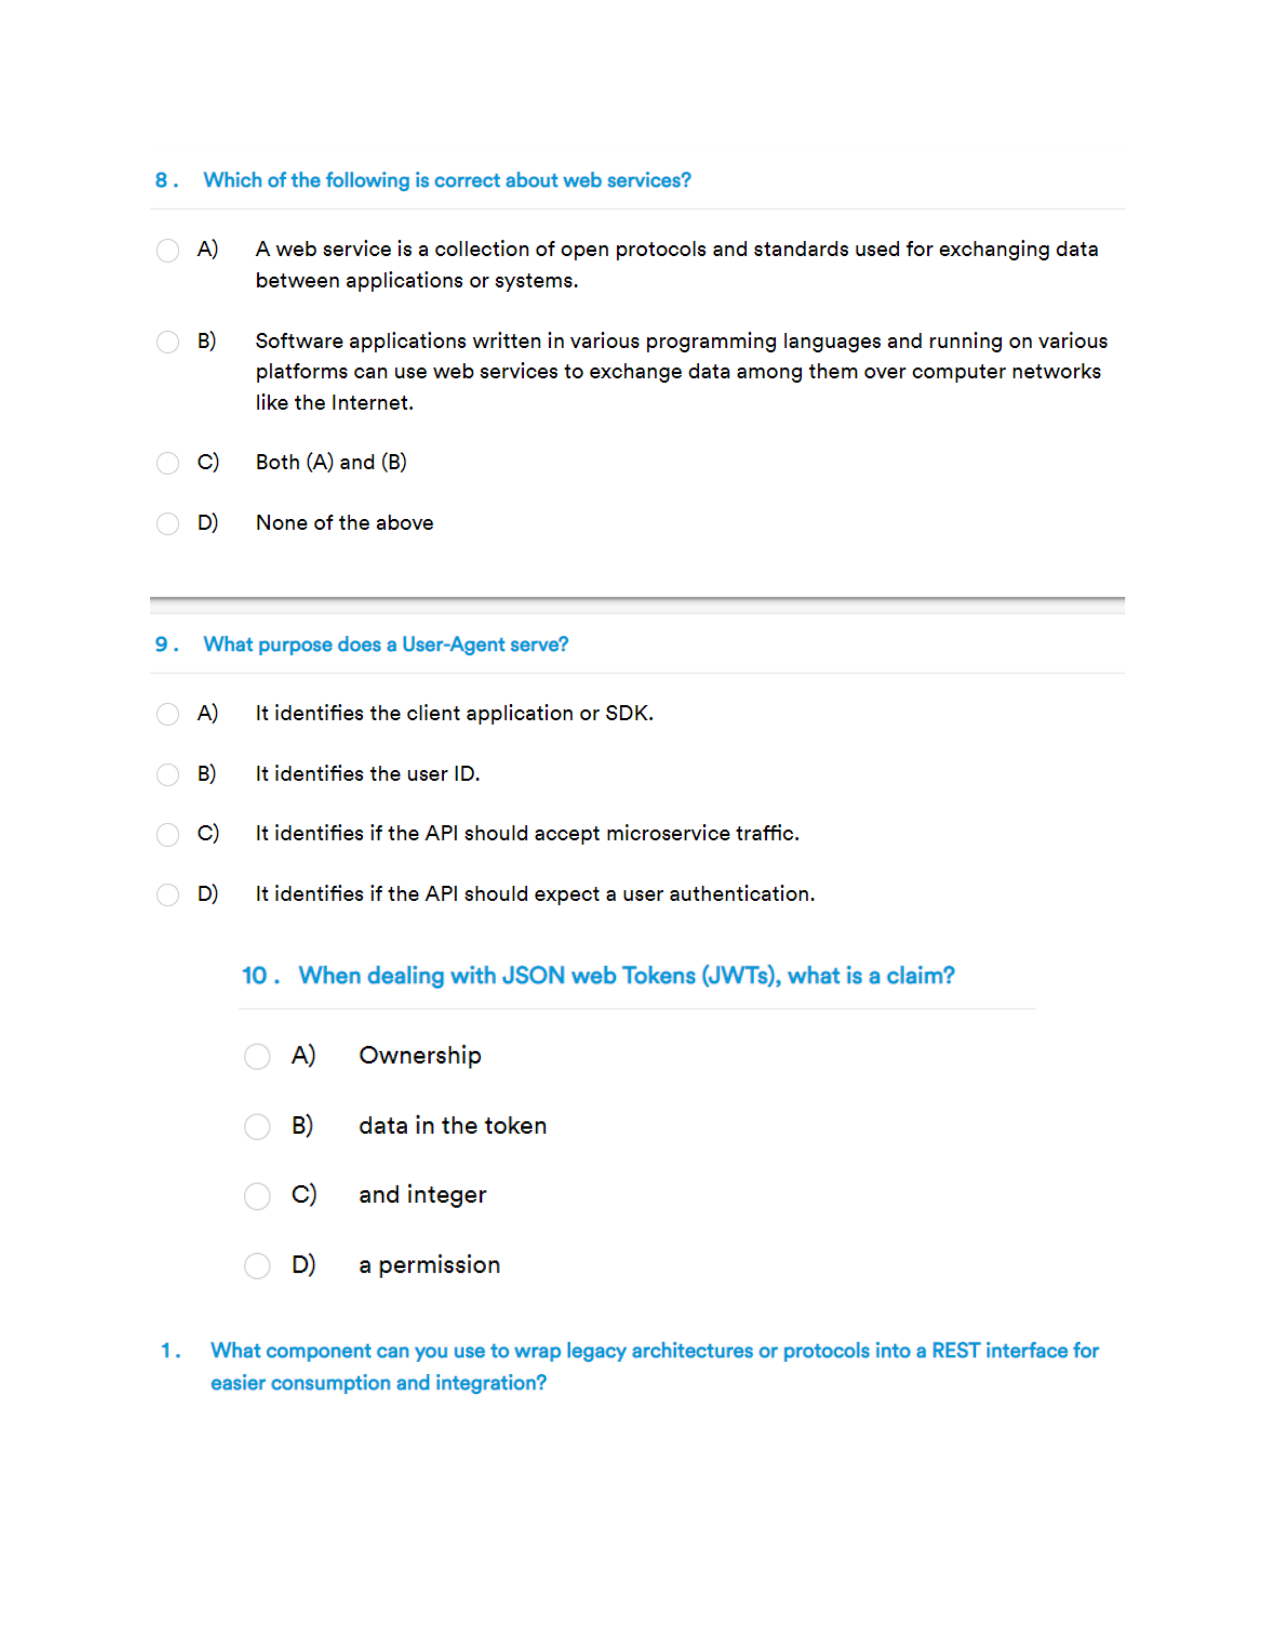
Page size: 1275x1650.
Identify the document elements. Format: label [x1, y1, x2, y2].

picture [238, 942, 1037, 1322]
picture [150, 1323, 1125, 1414]
picture [150, 150, 1125, 941]
